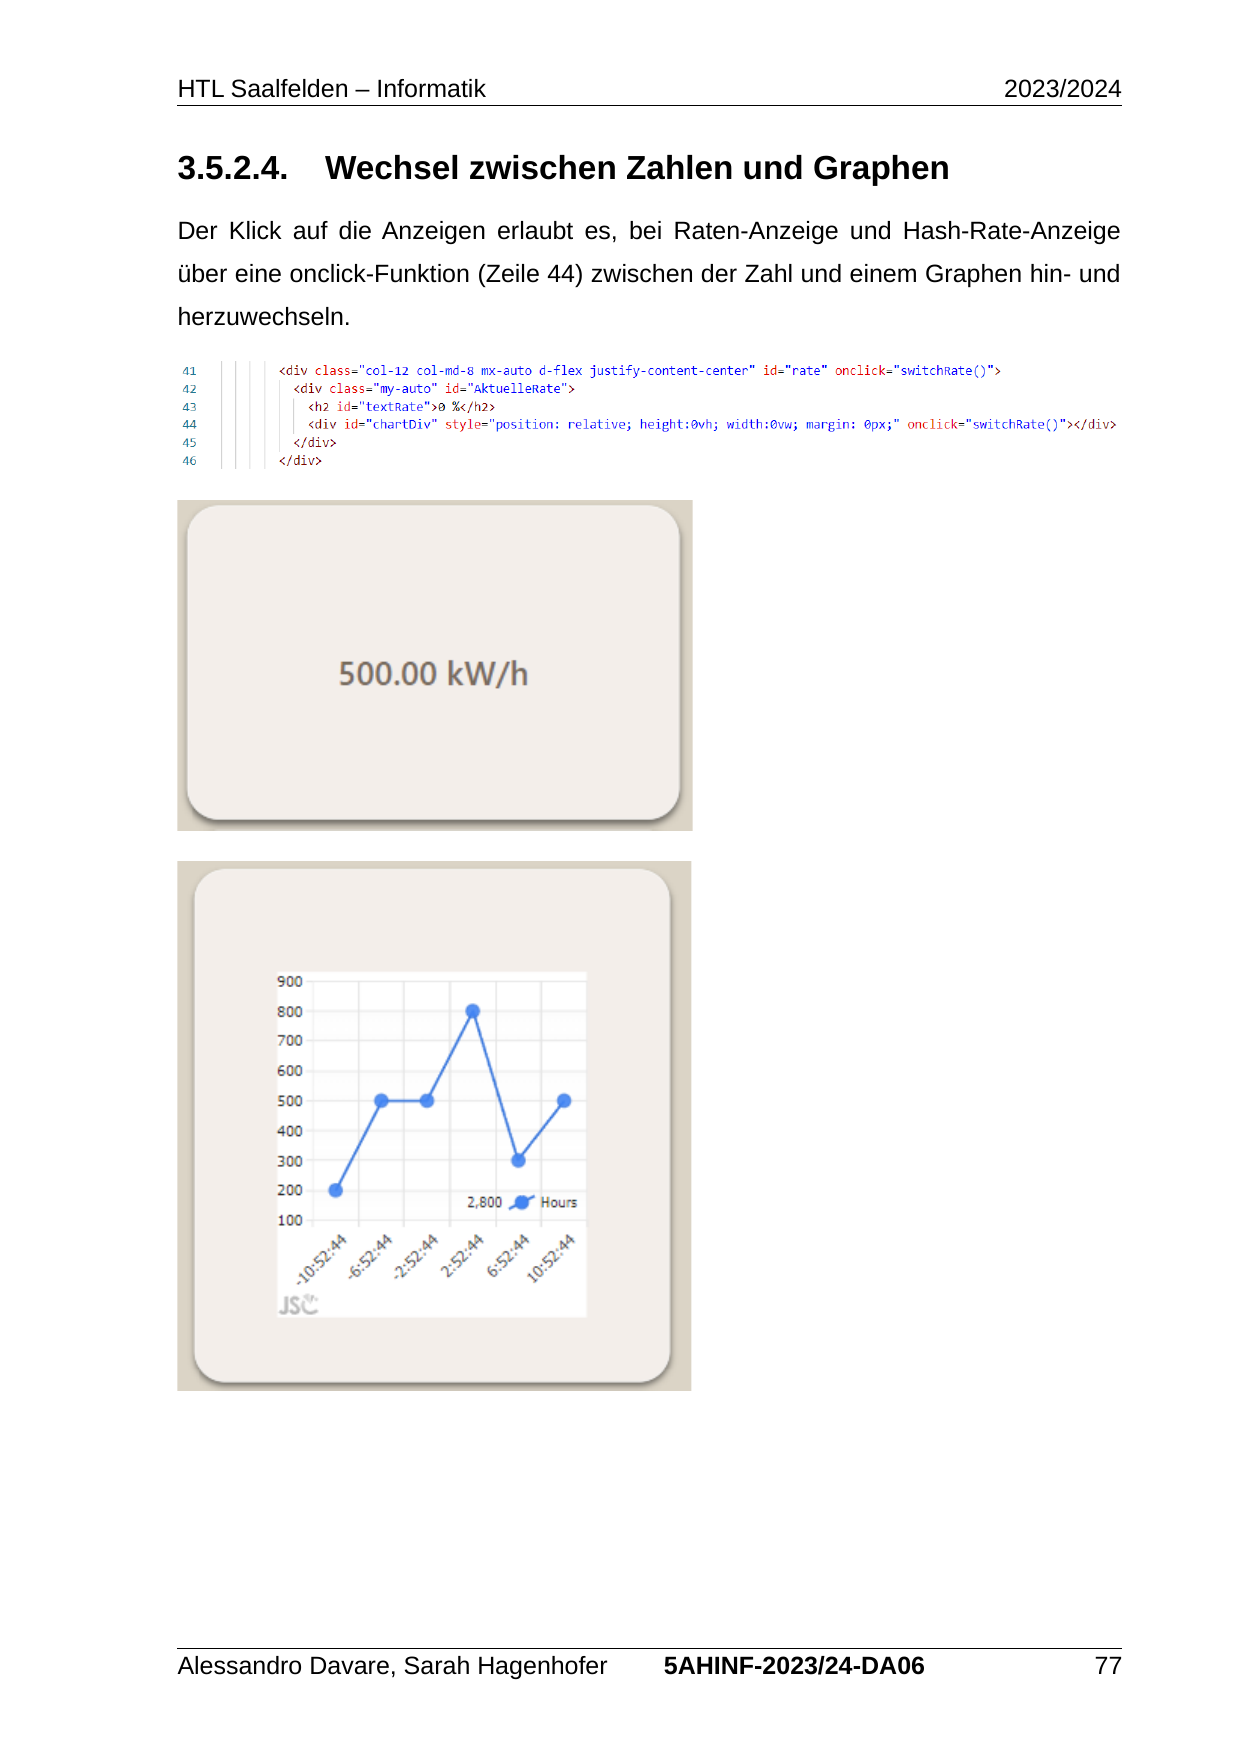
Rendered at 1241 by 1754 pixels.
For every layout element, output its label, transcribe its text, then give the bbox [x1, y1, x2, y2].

picture [177, 361, 1123, 469]
picture [177, 861, 692, 1391]
picture [177, 500, 693, 831]
subtitle Wechsel zwischen Zahlen und Graphen [177, 148, 1122, 186]
text Der Klick auf die Anzeigen erlaubt es, bei Raten-Anzeige und Hash-Rate-Anzeige über eine onclick-Funktion (Zeile 44) zwischen der Zahl und einem Graphen hin- und herzuwechseln. [177, 216, 1122, 331]
